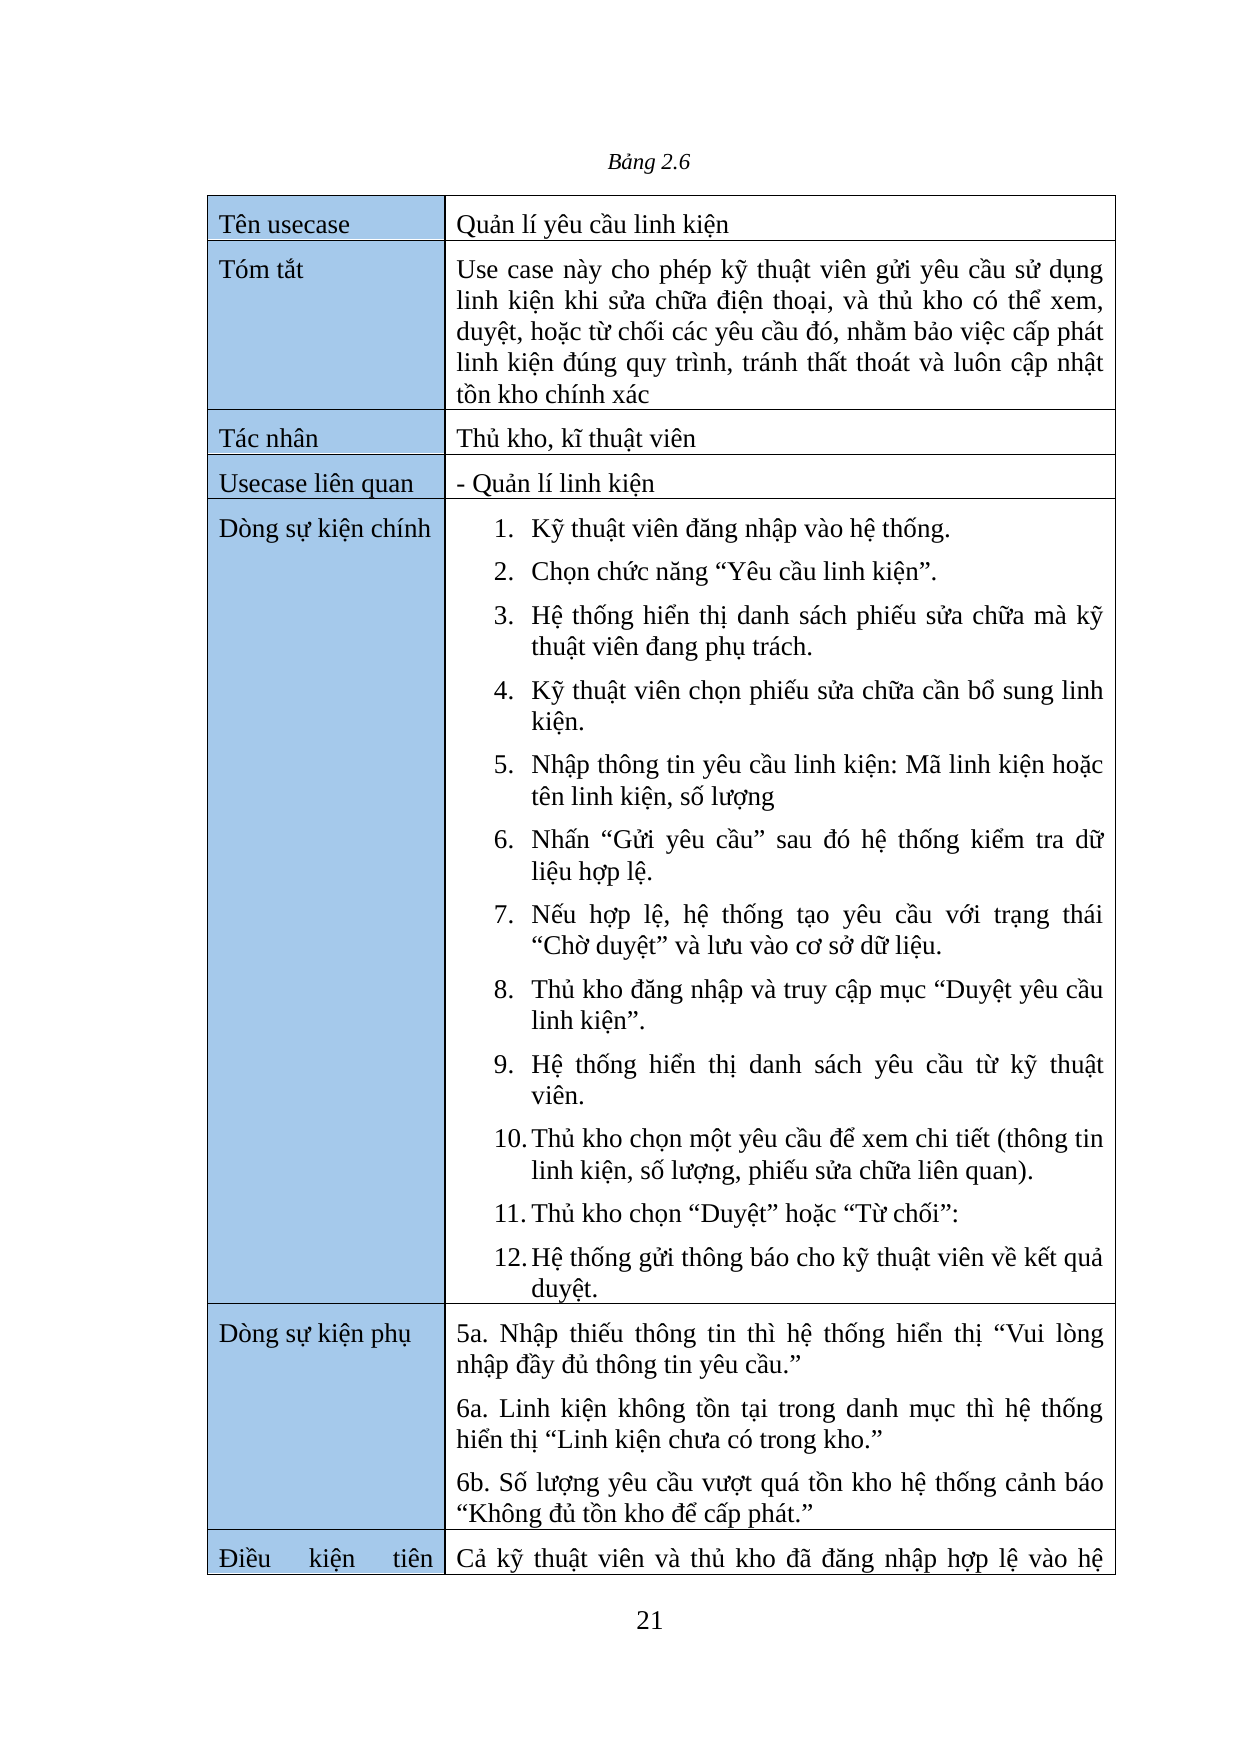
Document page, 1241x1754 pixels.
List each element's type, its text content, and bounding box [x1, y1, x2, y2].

table_header Tên usecase [208, 196, 444, 239]
table_cell Kỹ thuật viên đăng nhập vào hệ thống. Chọn chức năng “Yêu cầu linh kiện”. Hệ thống hiển thị danh sách phiếu sửa chữa mà kỹ thuật viên đang phụ trách. Kỹ thuật viên chọn phiếu sửa chữa cần bổ sung linh kiện. Nhập thông tin yêu cầu linh kiện: Mã linh kiện hoặc tên linh kiện, số lượng Nhấn “Gửi yêu cầu” sau đó hệ thống kiểm tra dữ liệu hợp lệ. Nếu hợp lệ, hệ thống tạo yêu cầu với trạng thái “Chờ duyệt” và lưu vào cơ sở dữ liệu. Thủ kho đăng nhập và truy cập mục “Duyệt yêu cầu linh kiện”. Hệ thống hiển thị danh sách yêu cầu từ kỹ thuật viên. Thủ kho chọn một yêu cầu để xem chi tiết (thông tin linh kiện, số lượng, phiếu sửa chữa liên quan). Thủ kho chọn “Duyệt” hoặc “Từ chối”: Hệ thống gửi thông báo cho kỹ thuật viên về kết quả duyệt. [446, 499, 1115, 1303]
table_cell - Quản lí linh kiện [446, 455, 1115, 498]
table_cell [446, 1530, 1115, 1573]
table_cell Use case này cho phép kỹ thuật viên gửi yêu cầu sử dụng linh kiện khi sửa chữa điện thoại, và thủ kho có thể xem, duyệt, hoặc từ chối các yêu cầu đó, nhằm bảo việc cấp phát linh kiện đúng quy trình, tránh thất thoát và luôn cập nhật tồn kho chính xác [446, 241, 1115, 409]
table_cell 5a. Nhập thiếu thông tin thì hệ thống hiển thị “Vui lòng nhập đầy đủ thông tin yêu cầu.” 6a. Linh kiện không tồn tại trong danh mục thì hệ thống hiển thị “Linh kiện chưa có trong kho.” 6b. Số lượng yêu cầu vượt quá tồn kho hệ thống cảnh báo “Không đủ tồn kho để cấp phát.” [446, 1304, 1115, 1529]
table_cell Thủ kho, kĩ thuật viên [446, 410, 1115, 453]
table_cell Dòng sự kiện phụ [208, 1304, 444, 1529]
table_cell Dòng sự kiện chính [208, 499, 444, 1303]
table_cell Tác nhân [208, 410, 444, 453]
table_cell Tóm tắt [208, 241, 444, 409]
table_header Quản lí yêu cầu linh kiện [446, 196, 1115, 239]
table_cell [208, 1530, 444, 1573]
table_cell Usecase liên quan [208, 455, 444, 498]
text Bảng 2.6 [207, 148, 1092, 174]
